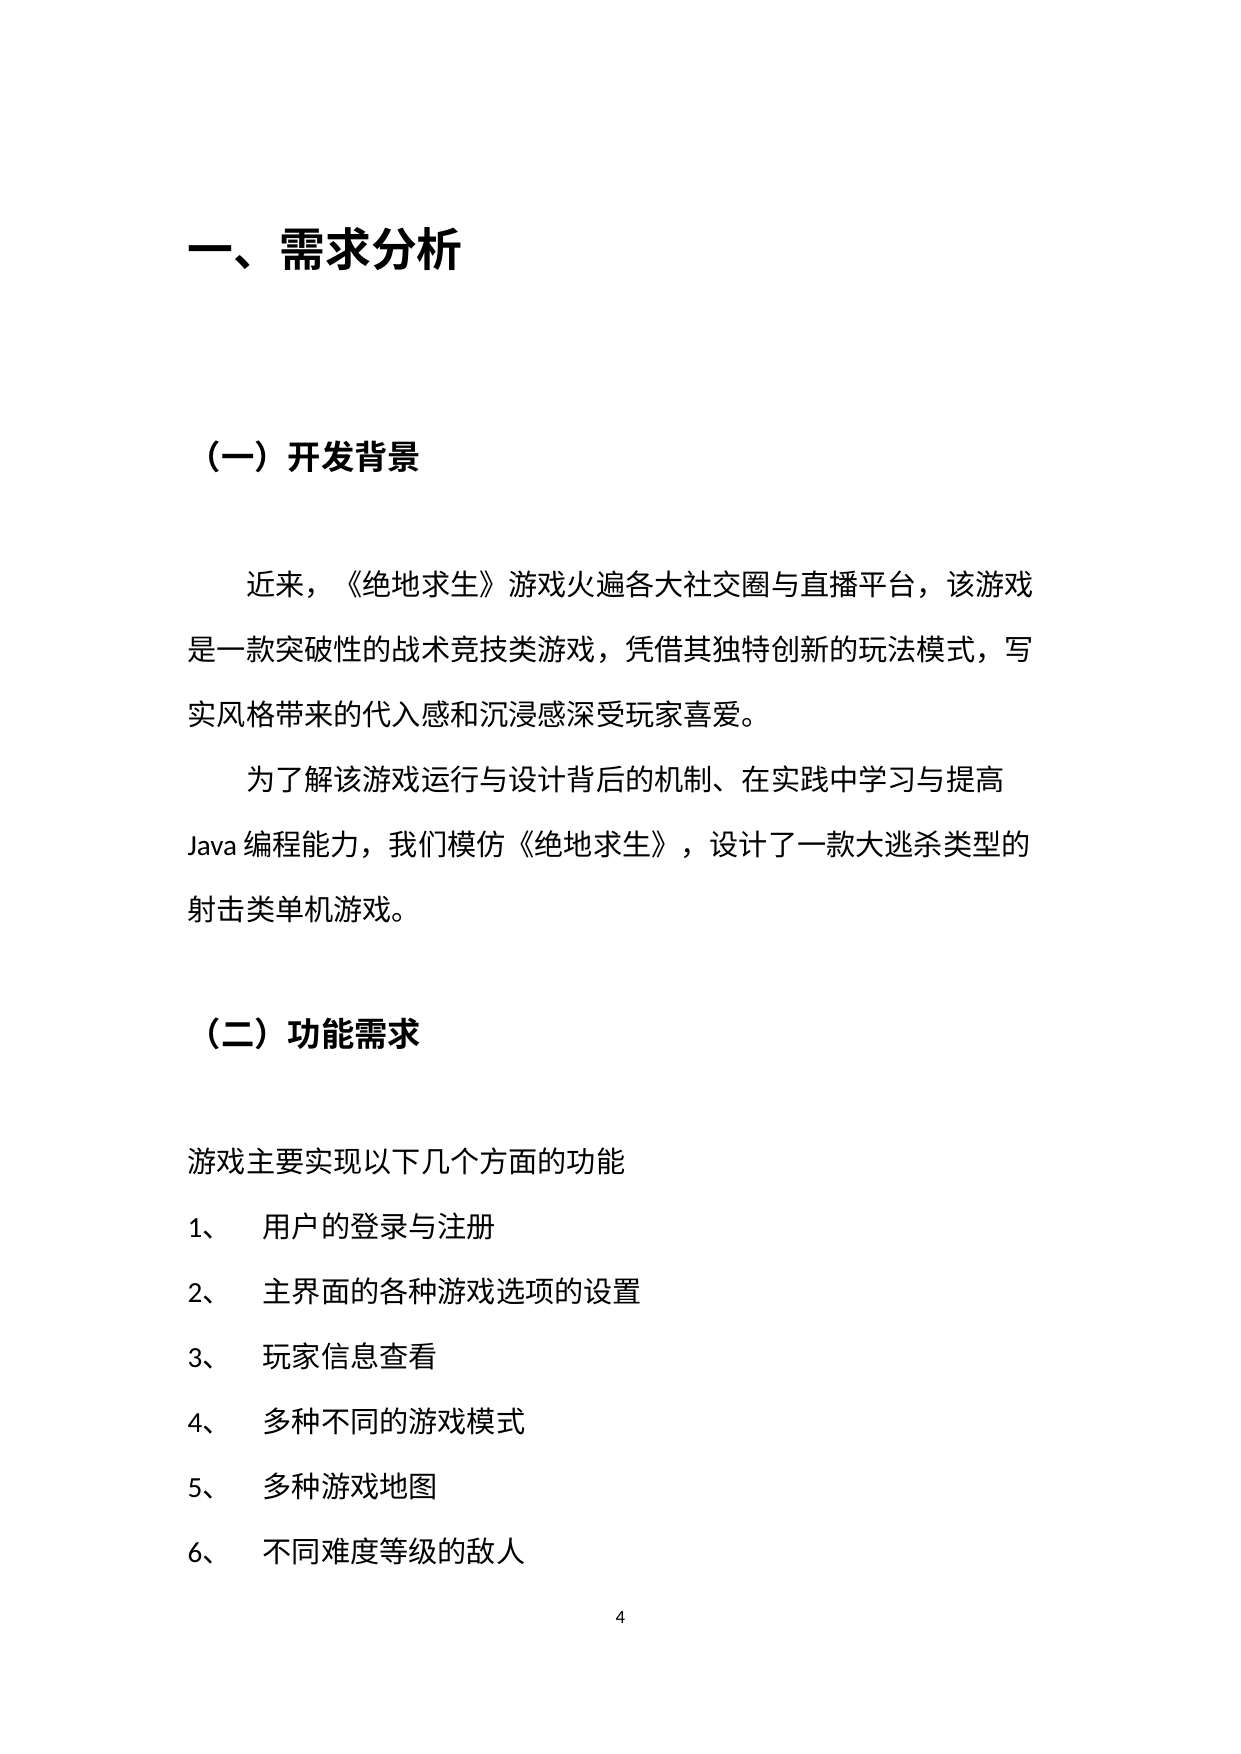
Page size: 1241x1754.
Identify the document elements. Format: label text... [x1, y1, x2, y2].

subtitle 一、需求分析 [187, 197, 1053, 295]
subtitle （二）功能需求 [187, 999, 1053, 1064]
list 玩家信息查看 [187, 1322, 1053, 1387]
list 不同难度等级的敌人 [187, 1517, 1053, 1582]
list 为了解该游戏运行与设计背后的机制、在实践中学习与提高Java编程能力，我们模仿《绝地求生》，设计了一款大逃杀类型的射击类单机游戏。 [187, 745, 1053, 940]
list 多种不同的游戏模式 [187, 1387, 1053, 1452]
list 用户的登录与注册 [187, 1192, 1053, 1257]
subtitle （一）开发背景 [187, 423, 1053, 488]
list 多种游戏地图 [187, 1452, 1053, 1517]
text 游戏主要实现以下几个方面的功能 [187, 1127, 1053, 1192]
list 近来，《绝地求生》游戏火遍各大社交圈与直播平台，该游戏是一款突破性的战术竞技类游戏，凭借其独特创新的玩法模式，写实风格带来的代入感和沉浸感深受玩家喜爱。 [187, 550, 1053, 745]
list 主界面的各种游戏选项的设置 [187, 1257, 1053, 1322]
